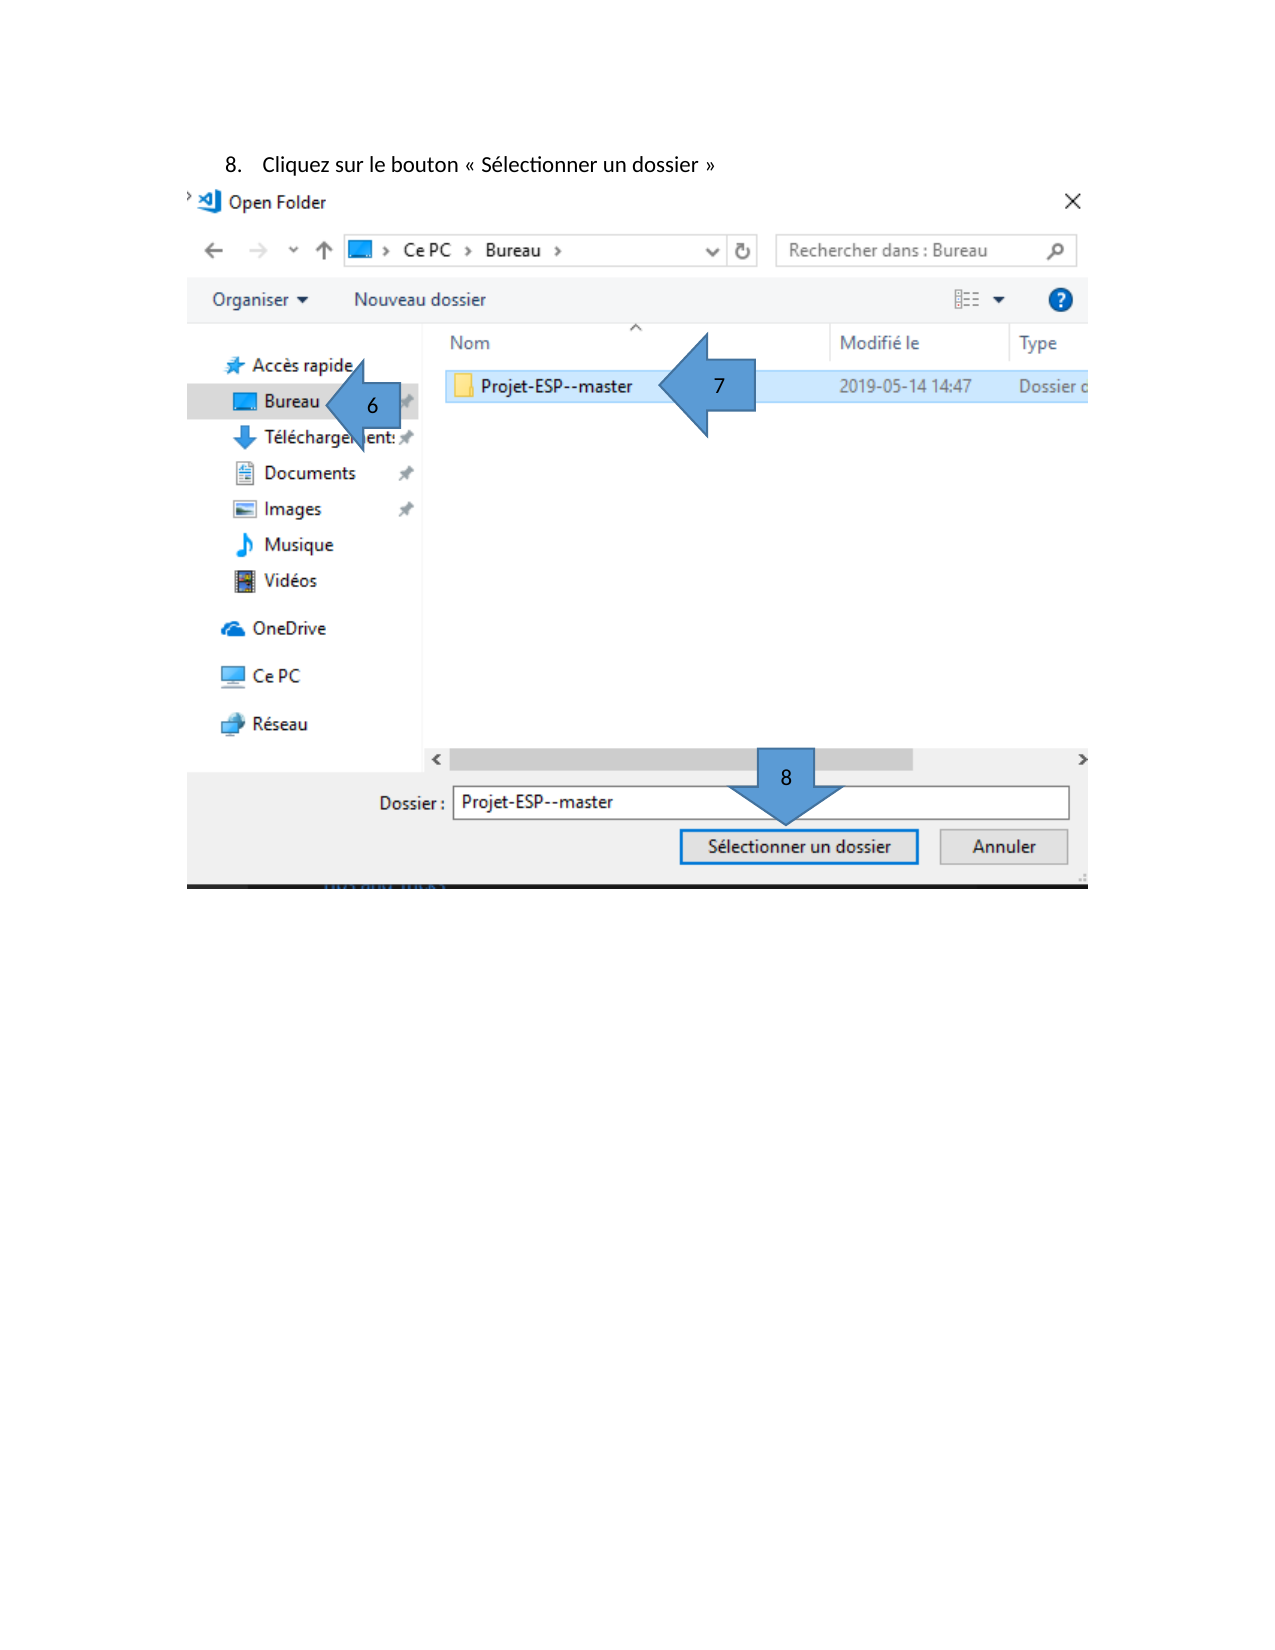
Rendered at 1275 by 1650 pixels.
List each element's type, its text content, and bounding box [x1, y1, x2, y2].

picture [187, 182, 1088, 889]
list Cliquez sur le bouton « Sélectionner un dossier » [225, 150, 1087, 178]
